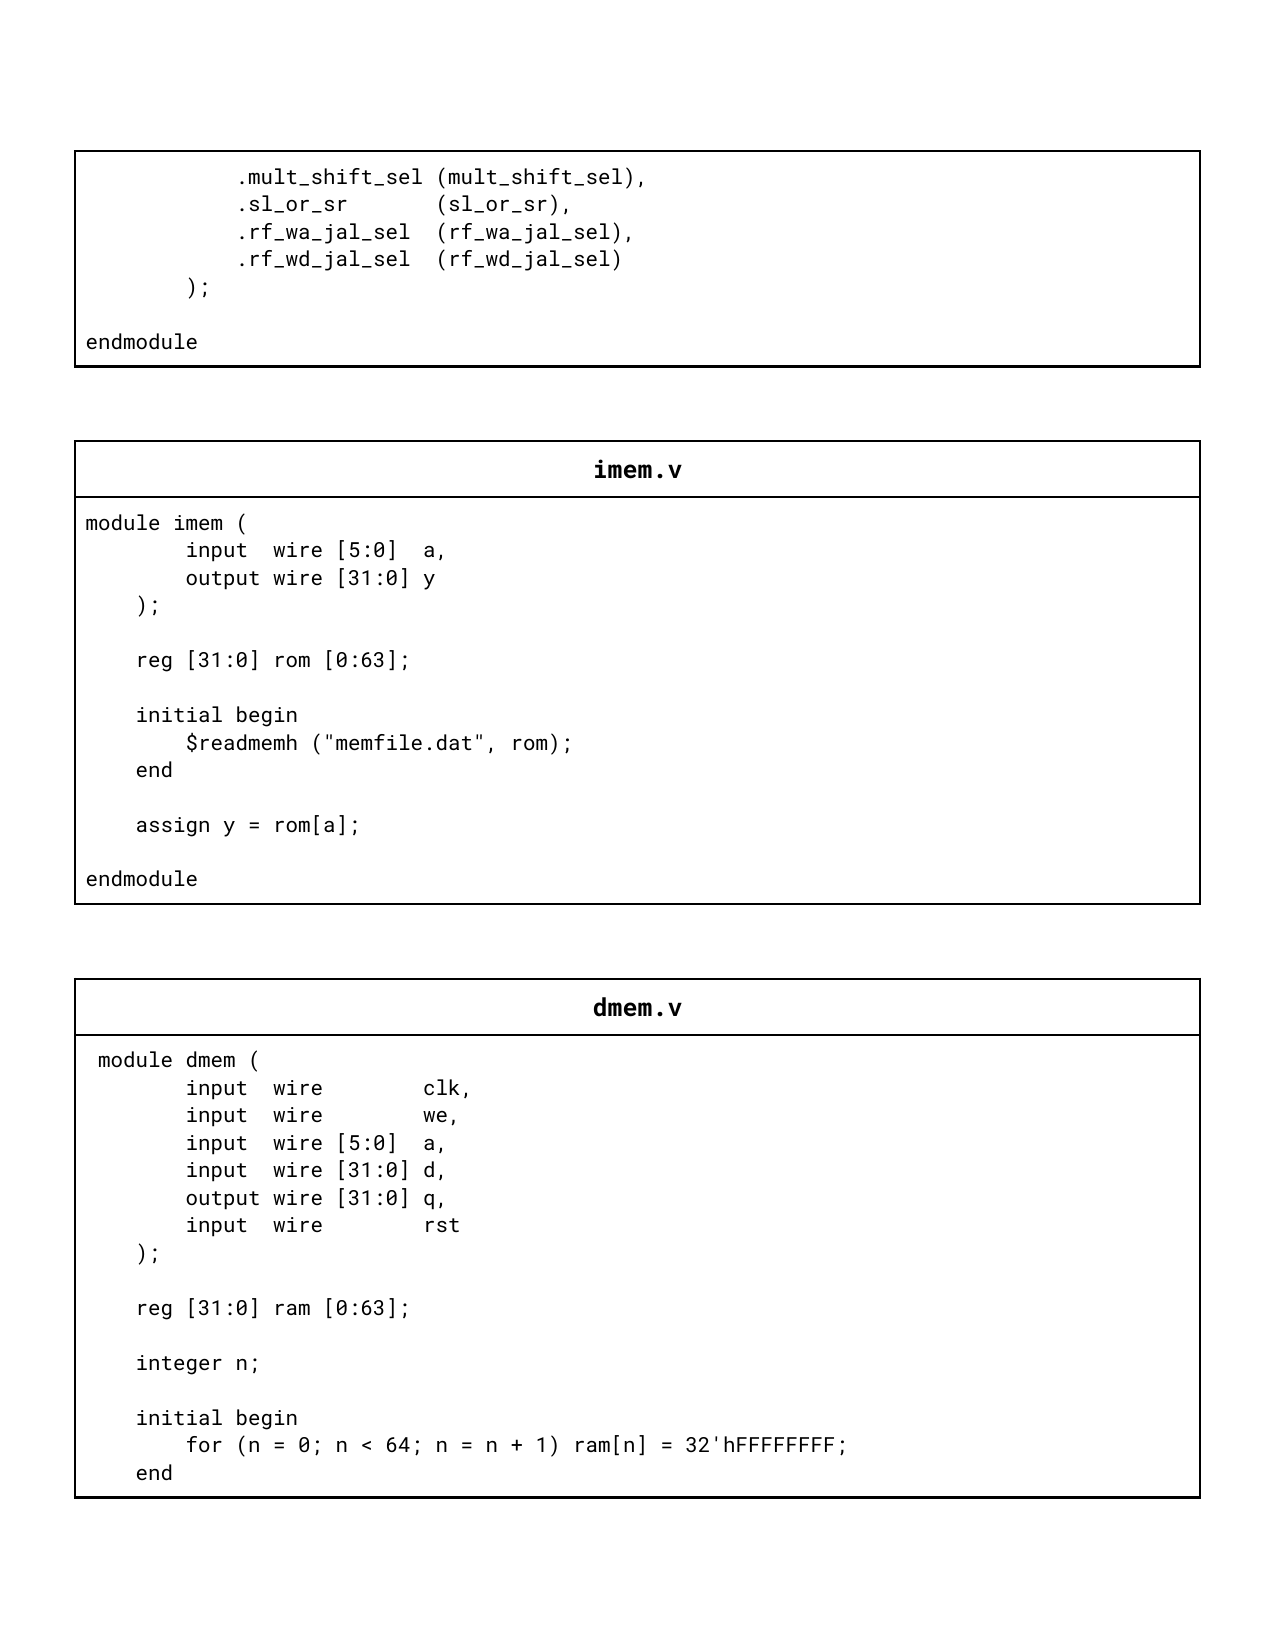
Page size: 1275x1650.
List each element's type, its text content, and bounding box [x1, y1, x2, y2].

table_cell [76, 152, 1199, 365]
table_header imem.v [76, 442, 1199, 496]
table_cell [76, 1036, 1199, 1496]
table_cell module imem ( input wire [5:0] a, output wire [31:0] y ); reg [31:0] rom [0:63]; initial begin $readmemh ("memfile.dat", rom); end assign y = rom[a]; endmodule [76, 498, 1199, 903]
table_header dmem.v [76, 980, 1199, 1033]
